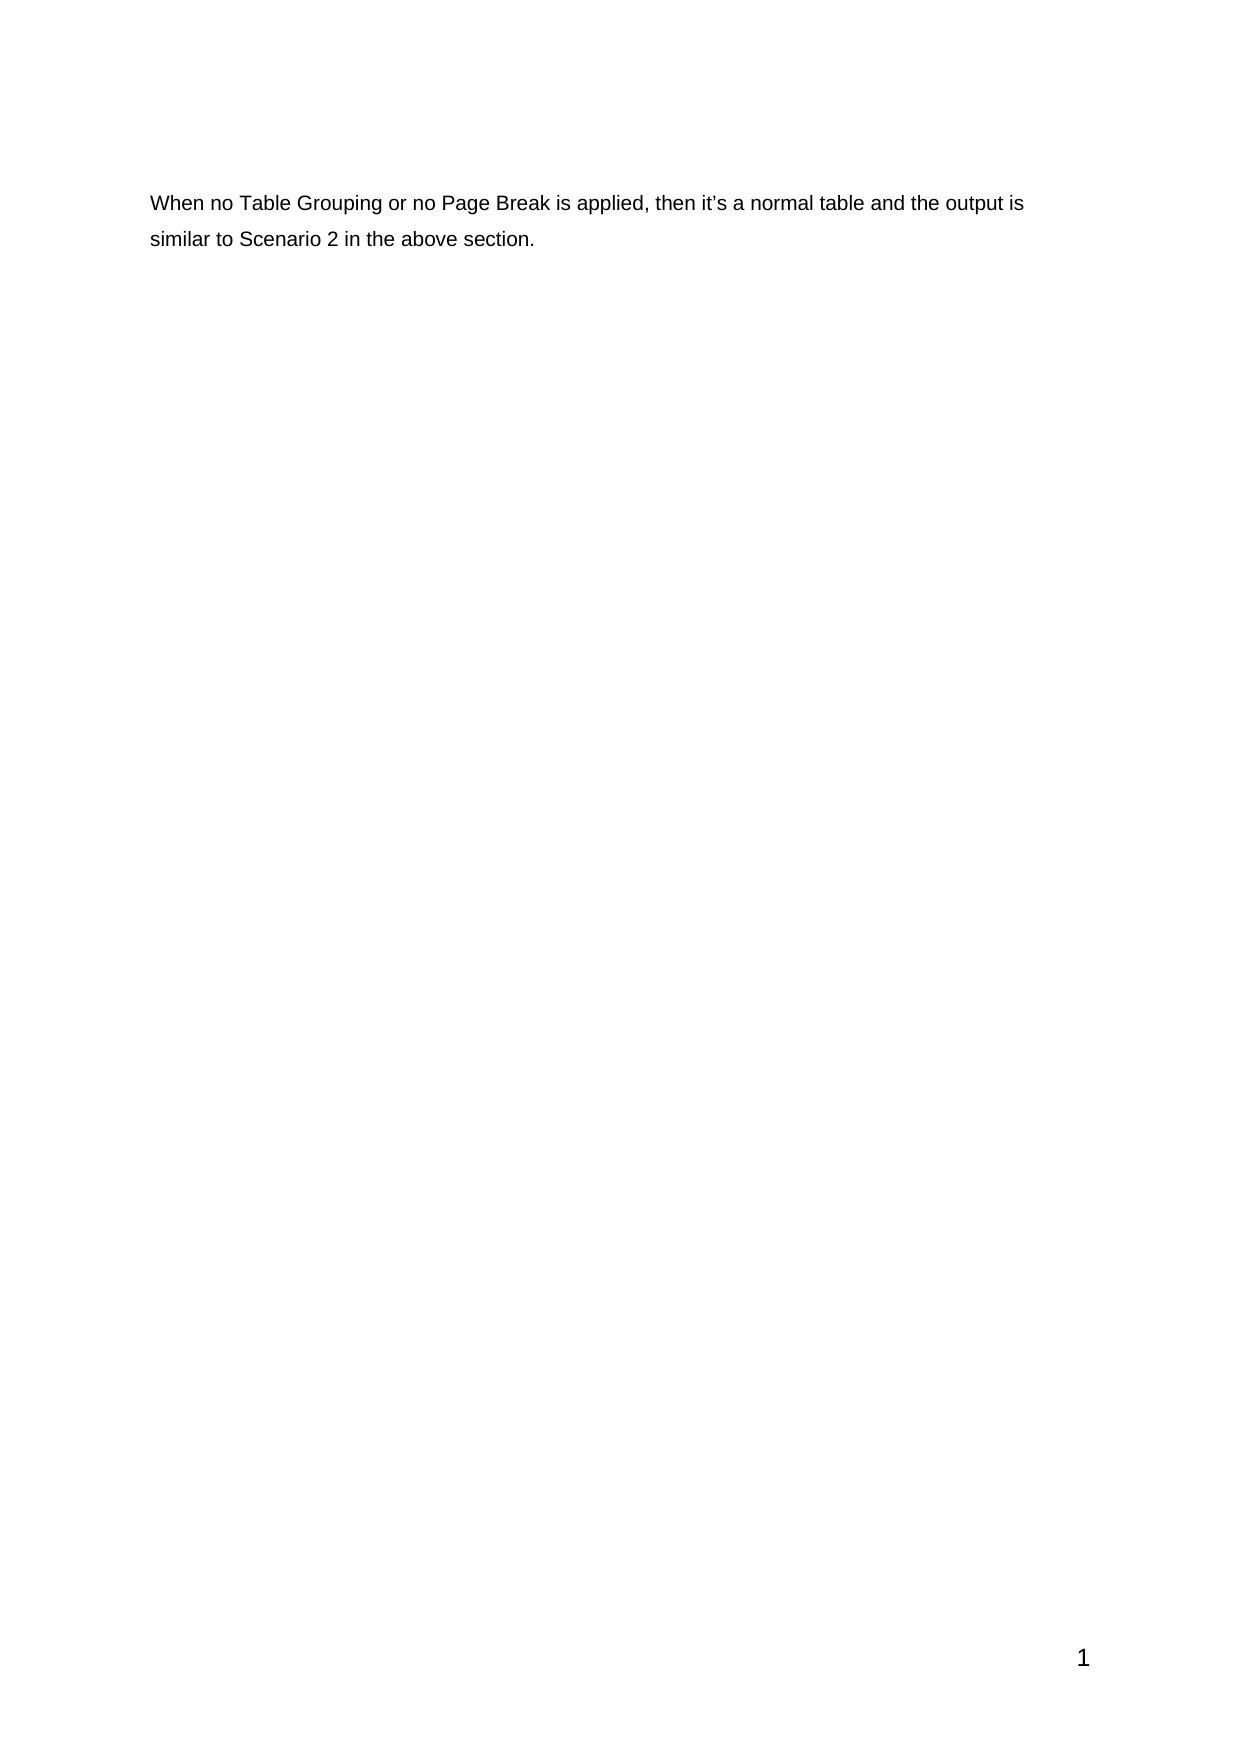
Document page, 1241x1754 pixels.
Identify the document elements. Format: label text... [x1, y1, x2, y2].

text When no Table Grouping or no Page Break is applied, then it’s a normal table and the output is similar to Scenario 2 in the above section. [150, 191, 1090, 250]
